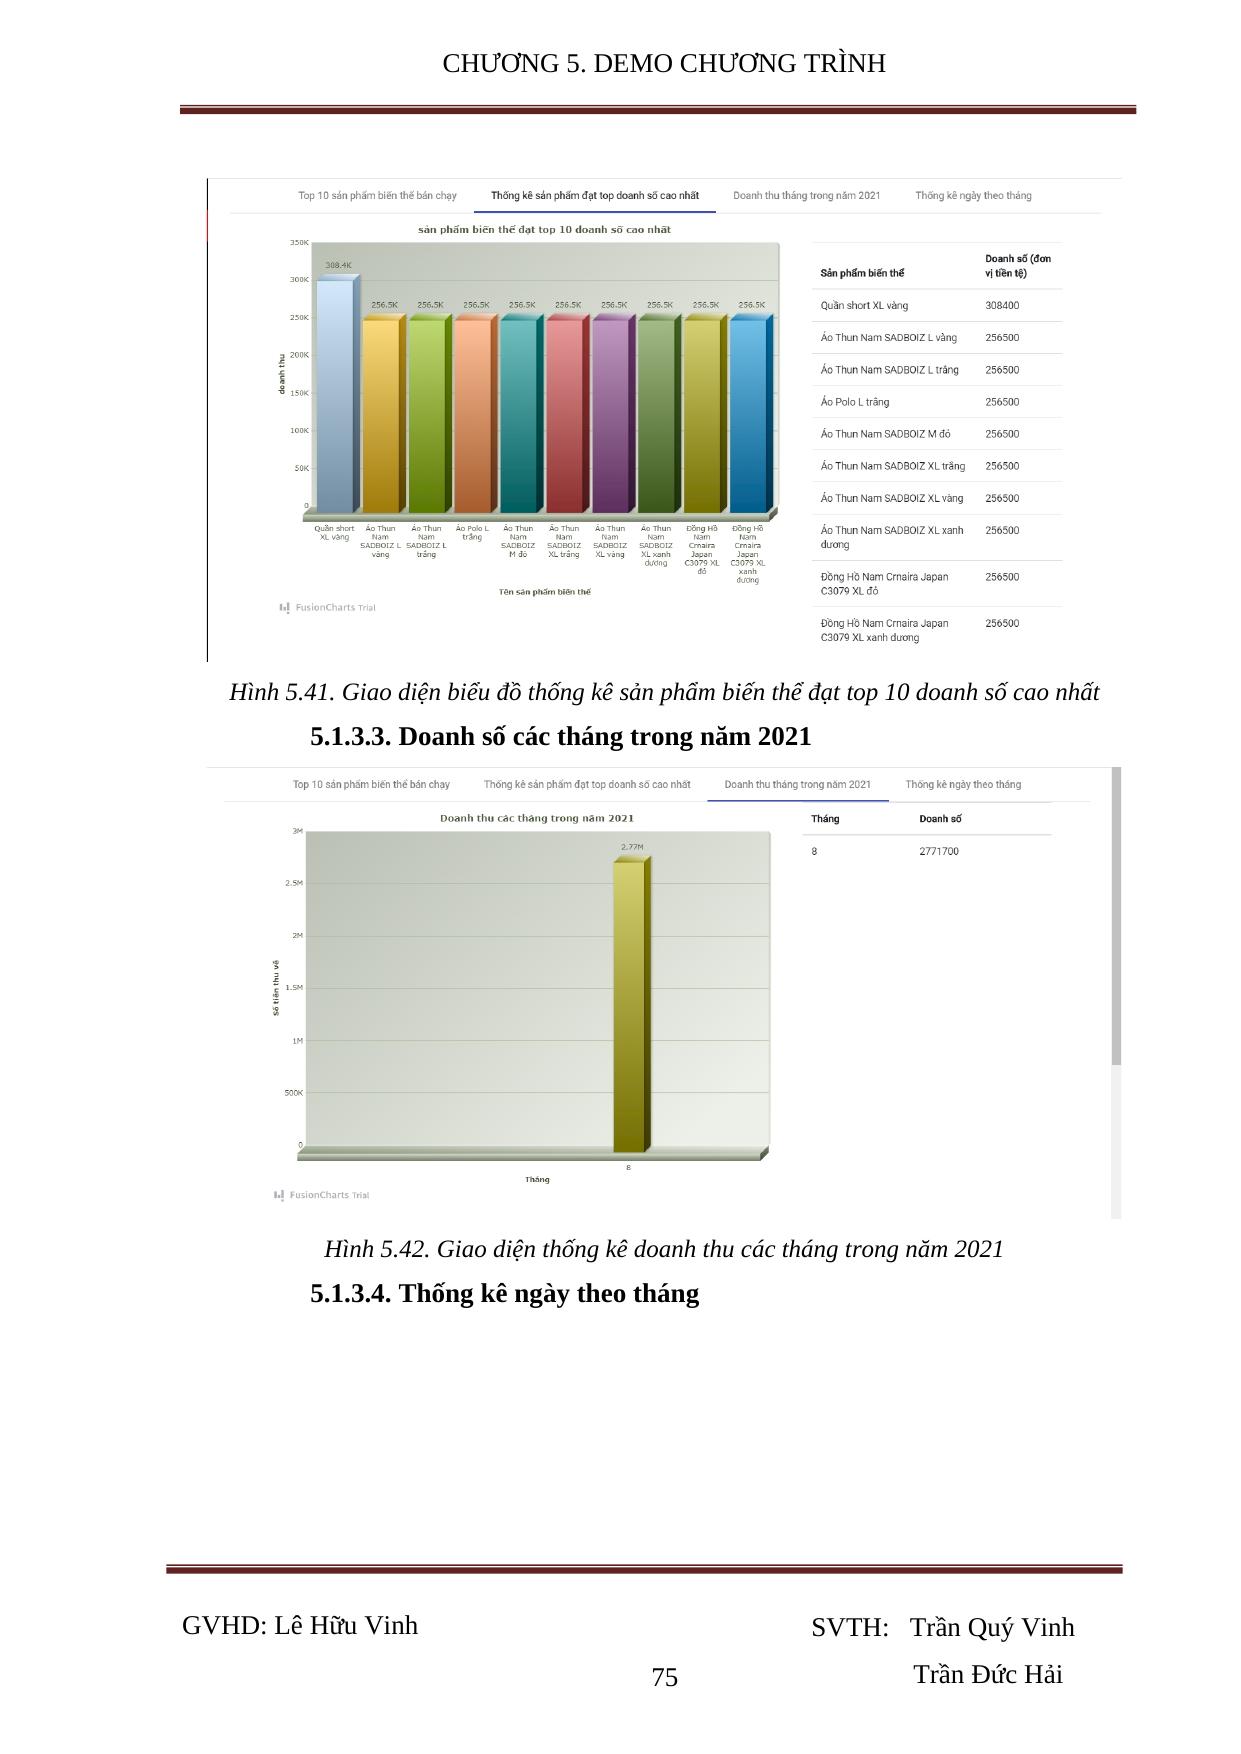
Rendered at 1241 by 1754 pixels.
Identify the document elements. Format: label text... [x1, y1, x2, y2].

picture [206, 177, 1122, 662]
picture [206, 767, 1122, 1219]
subtitle Thống kê ngày theo tháng [222, 1277, 1122, 1308]
subtitle Doanh số các tháng trong năm 2021 [222, 720, 1122, 752]
